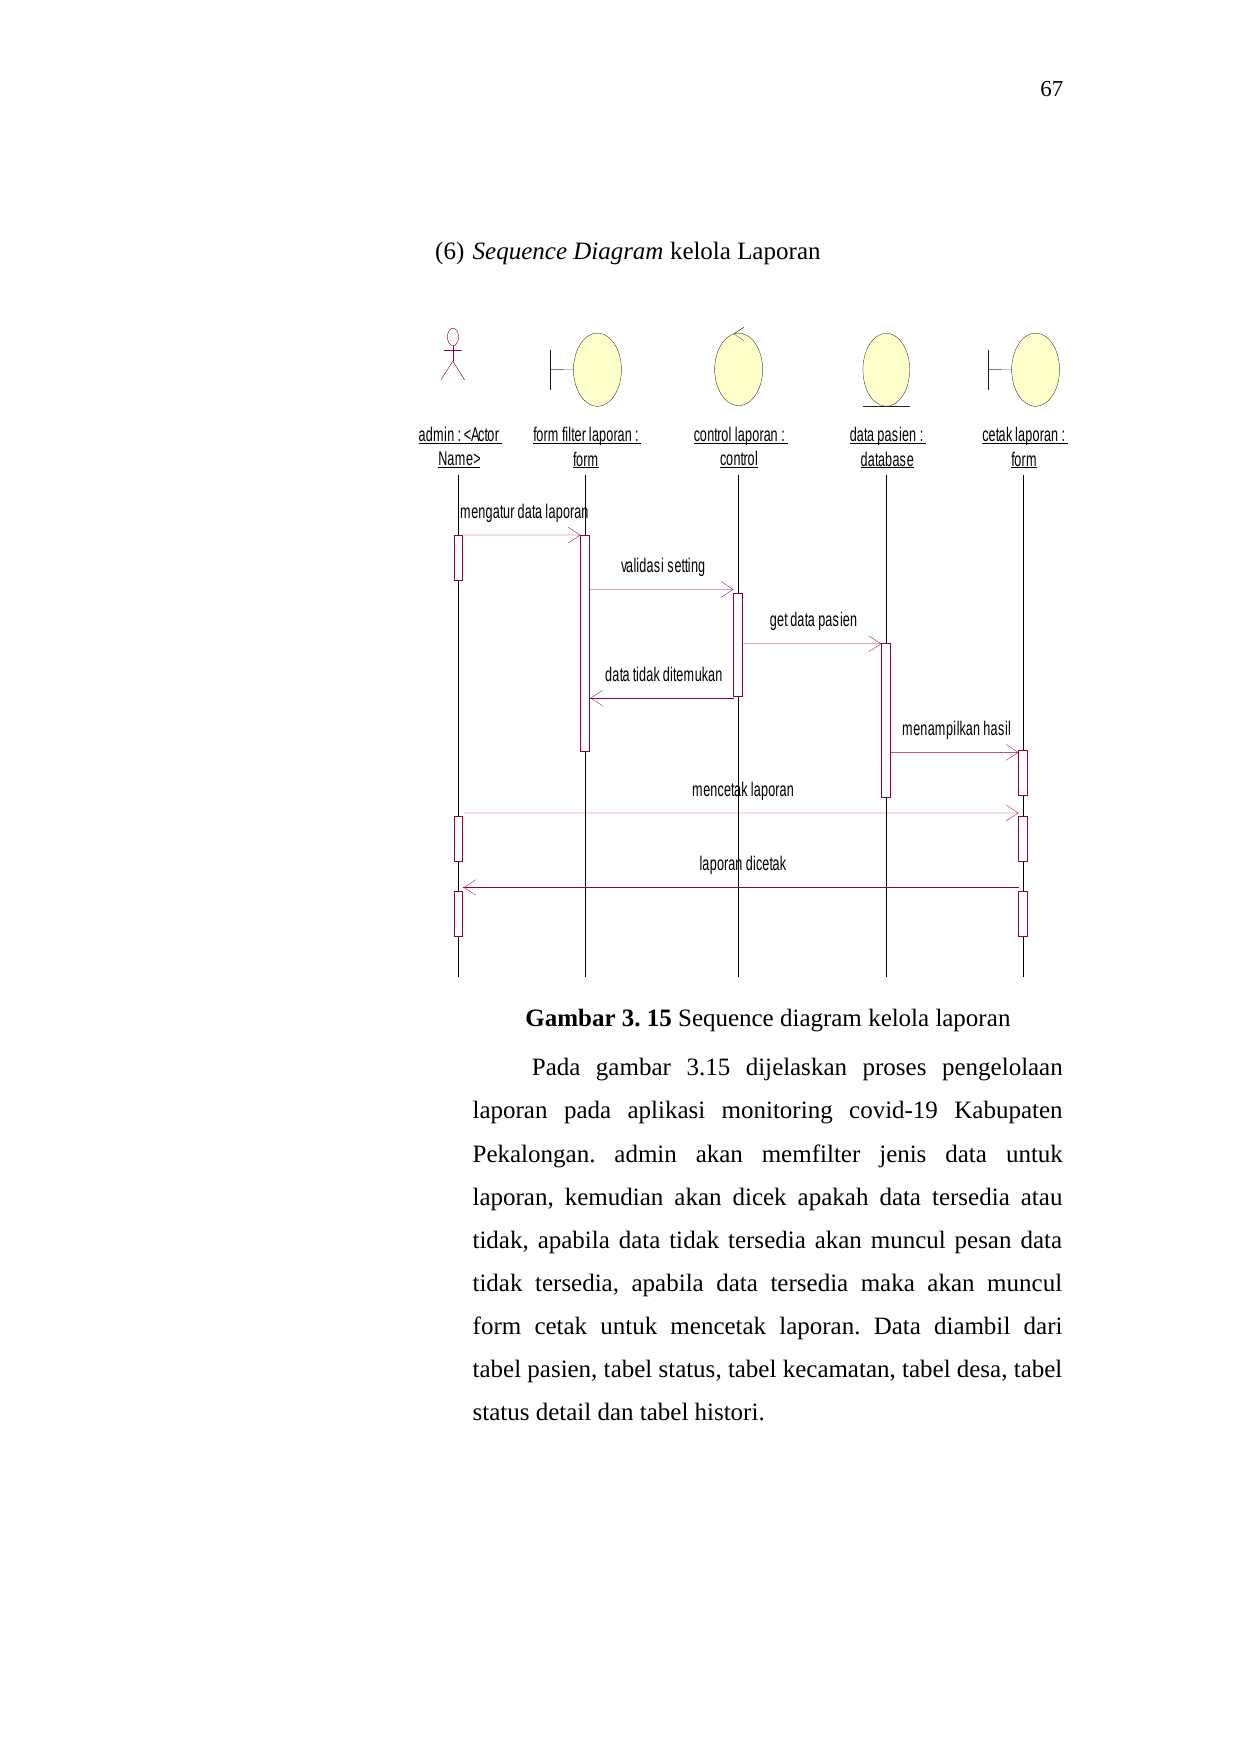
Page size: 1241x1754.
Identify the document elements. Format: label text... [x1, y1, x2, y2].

text Pada gambar 3.15 dijelaskan proses pengelolaan laporan pada aplikasi monitoring covid-19 Kabupaten Pekalongan. admin akan memfilter jenis data untuk laporan, kemudian akan dicek apakah data tersedia atau tidak, apabila data tidak tersedia akan muncul pesan data tidak tersedia, apabila data tersedia maka akan muncul form cetak untuk mencetak laporan. Data diambil dari tabel pasien, tabel status, tabel kecamatan, tabel desa, tabel status detail dan tabel histori. [472, 1052, 1063, 1426]
list Sequence Diagram kelola Laporan [435, 236, 1063, 265]
